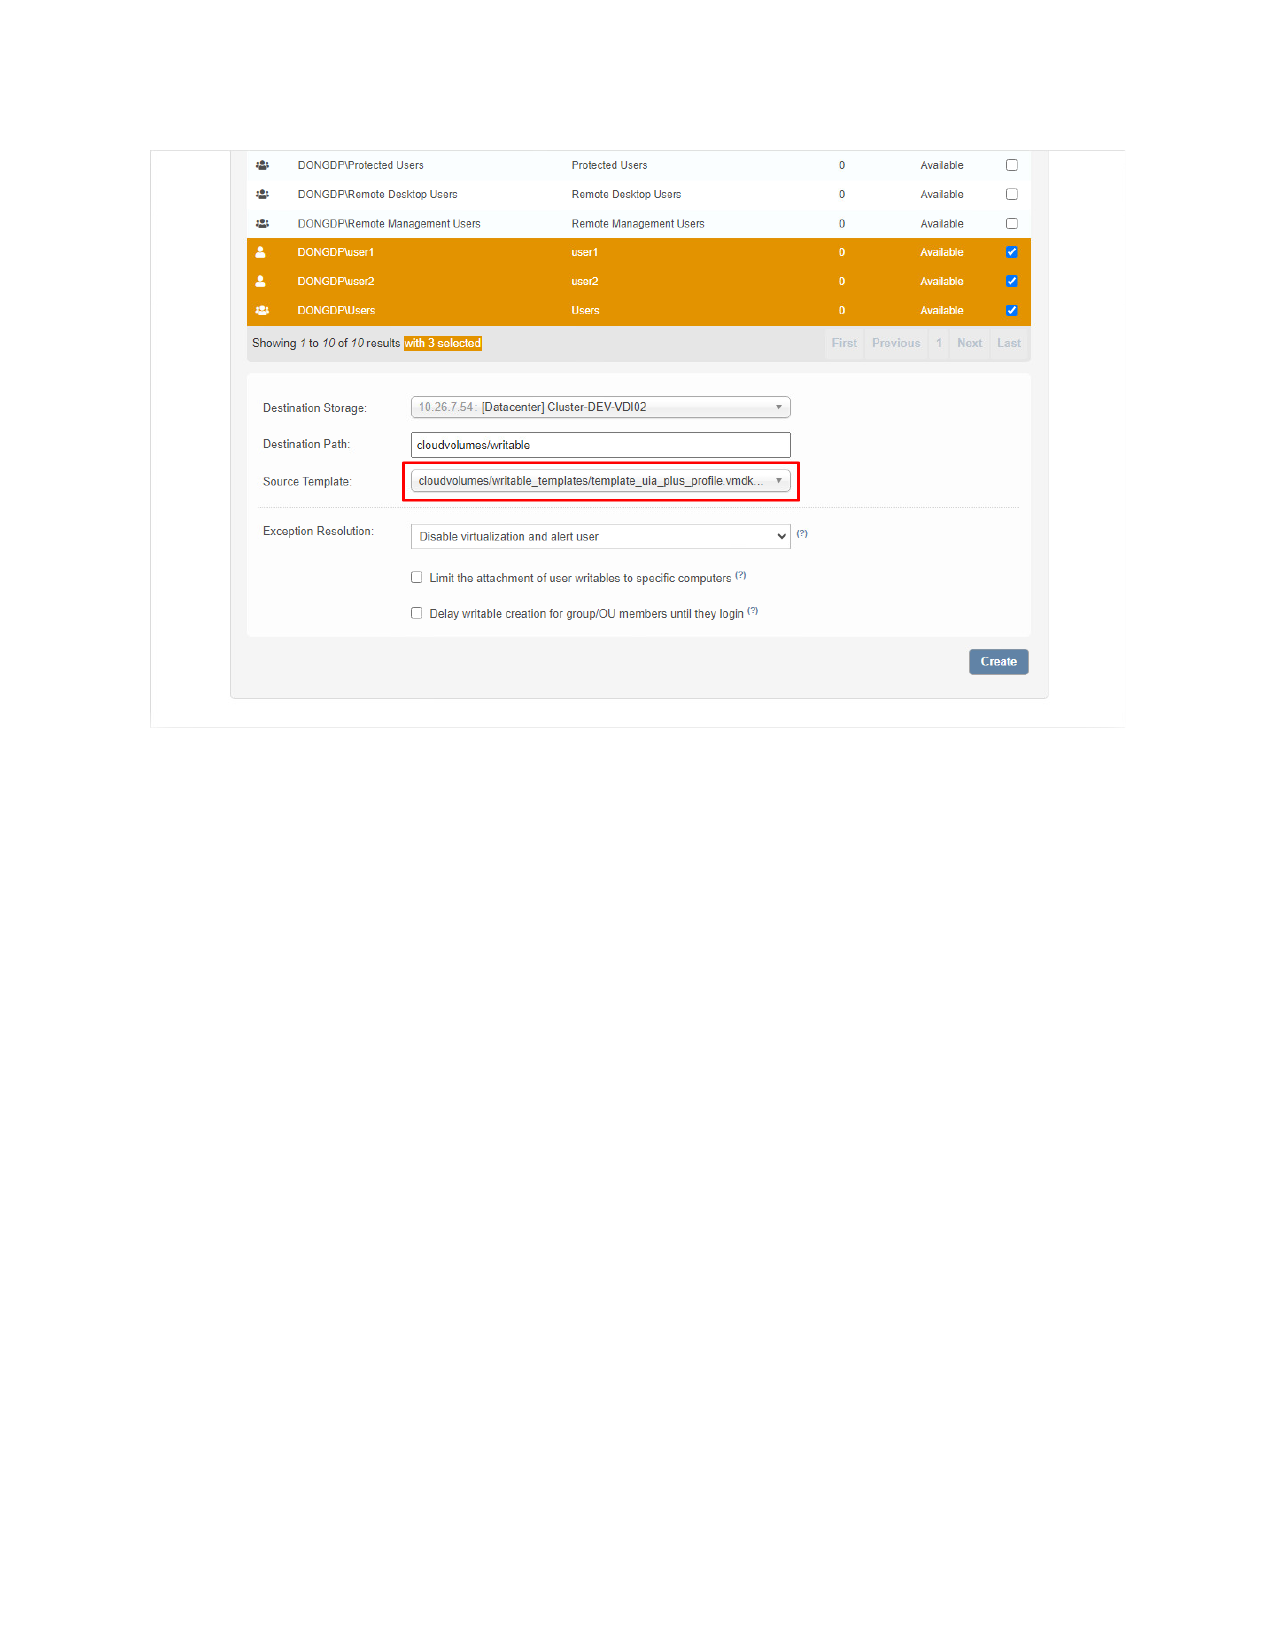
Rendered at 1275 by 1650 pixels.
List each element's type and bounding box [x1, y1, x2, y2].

picture [150, 150, 1125, 728]
